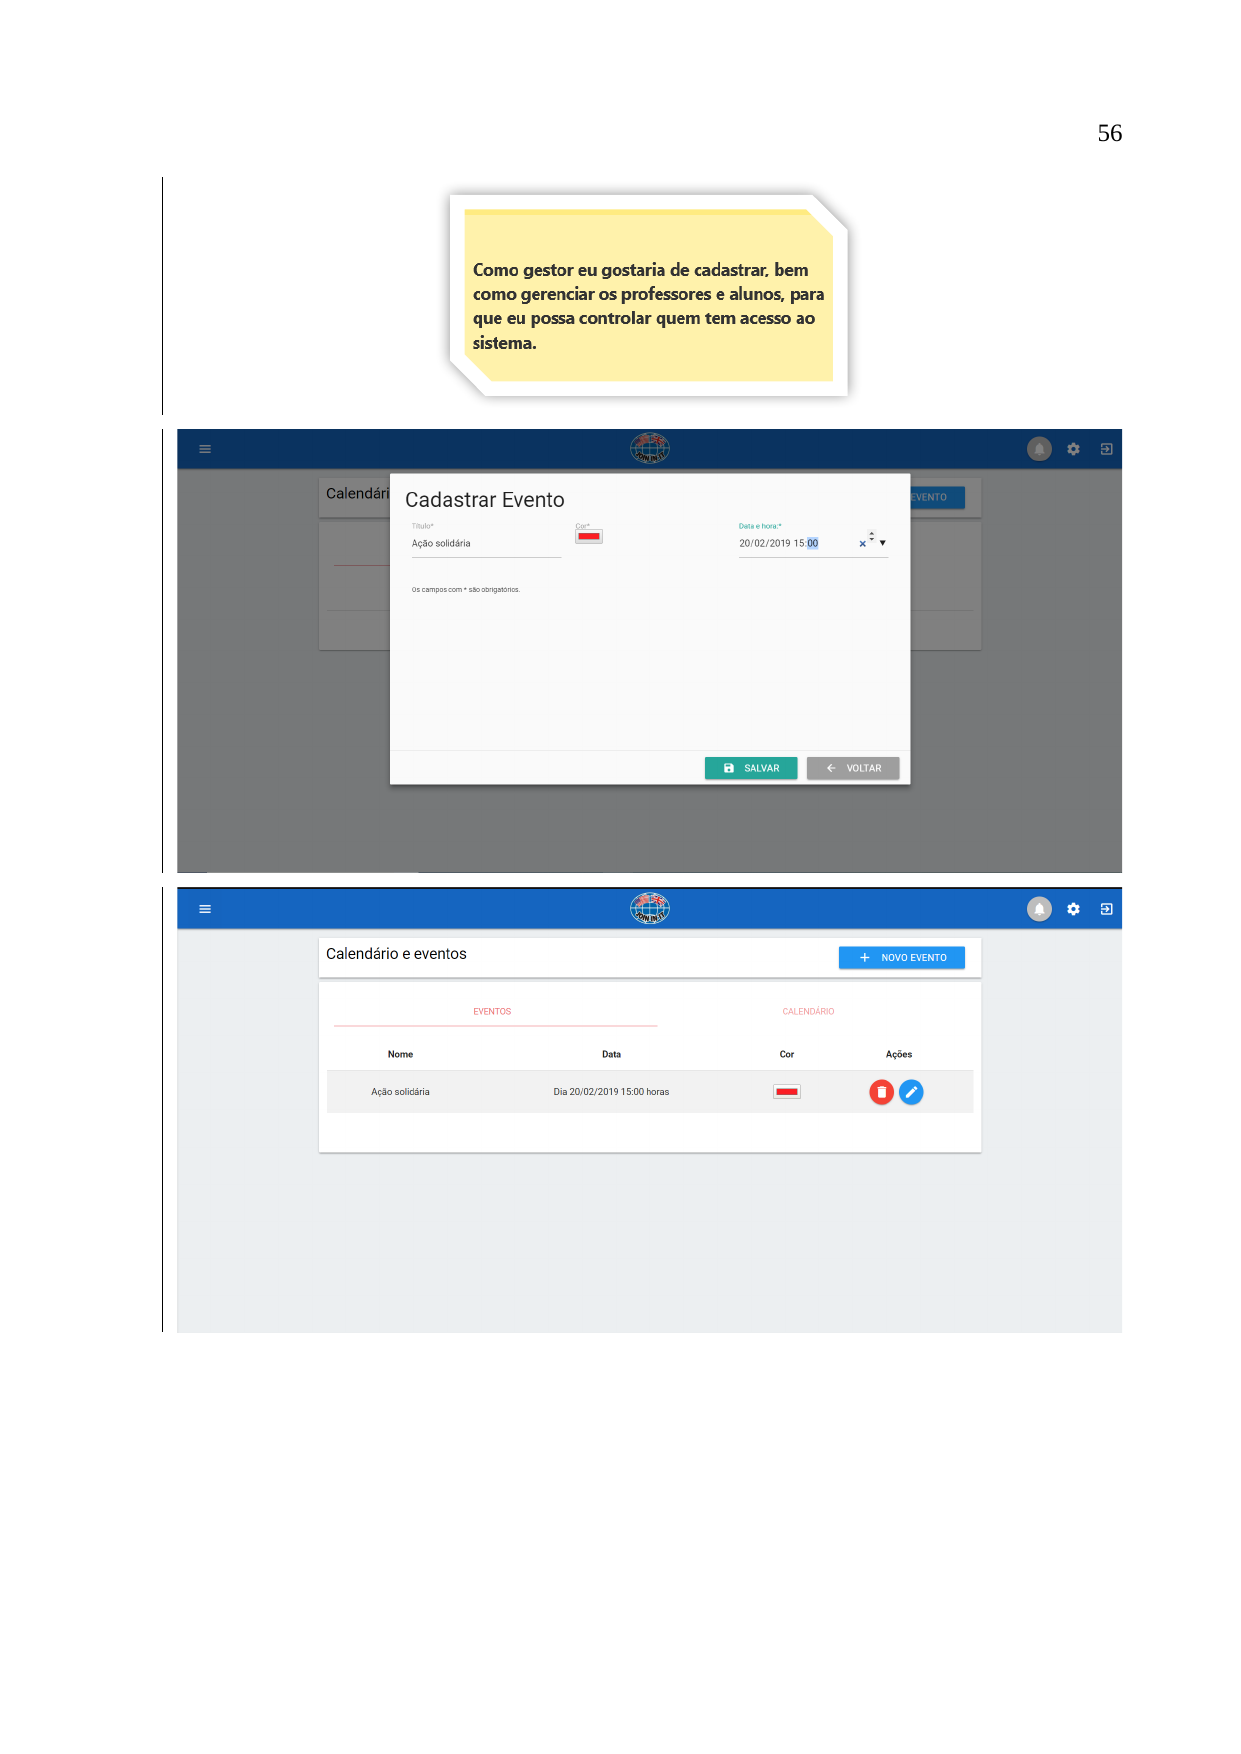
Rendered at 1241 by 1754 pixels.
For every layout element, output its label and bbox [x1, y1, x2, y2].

picture [177, 429, 1123, 873]
picture [177, 887, 1123, 1333]
picture [465, 210, 833, 381]
